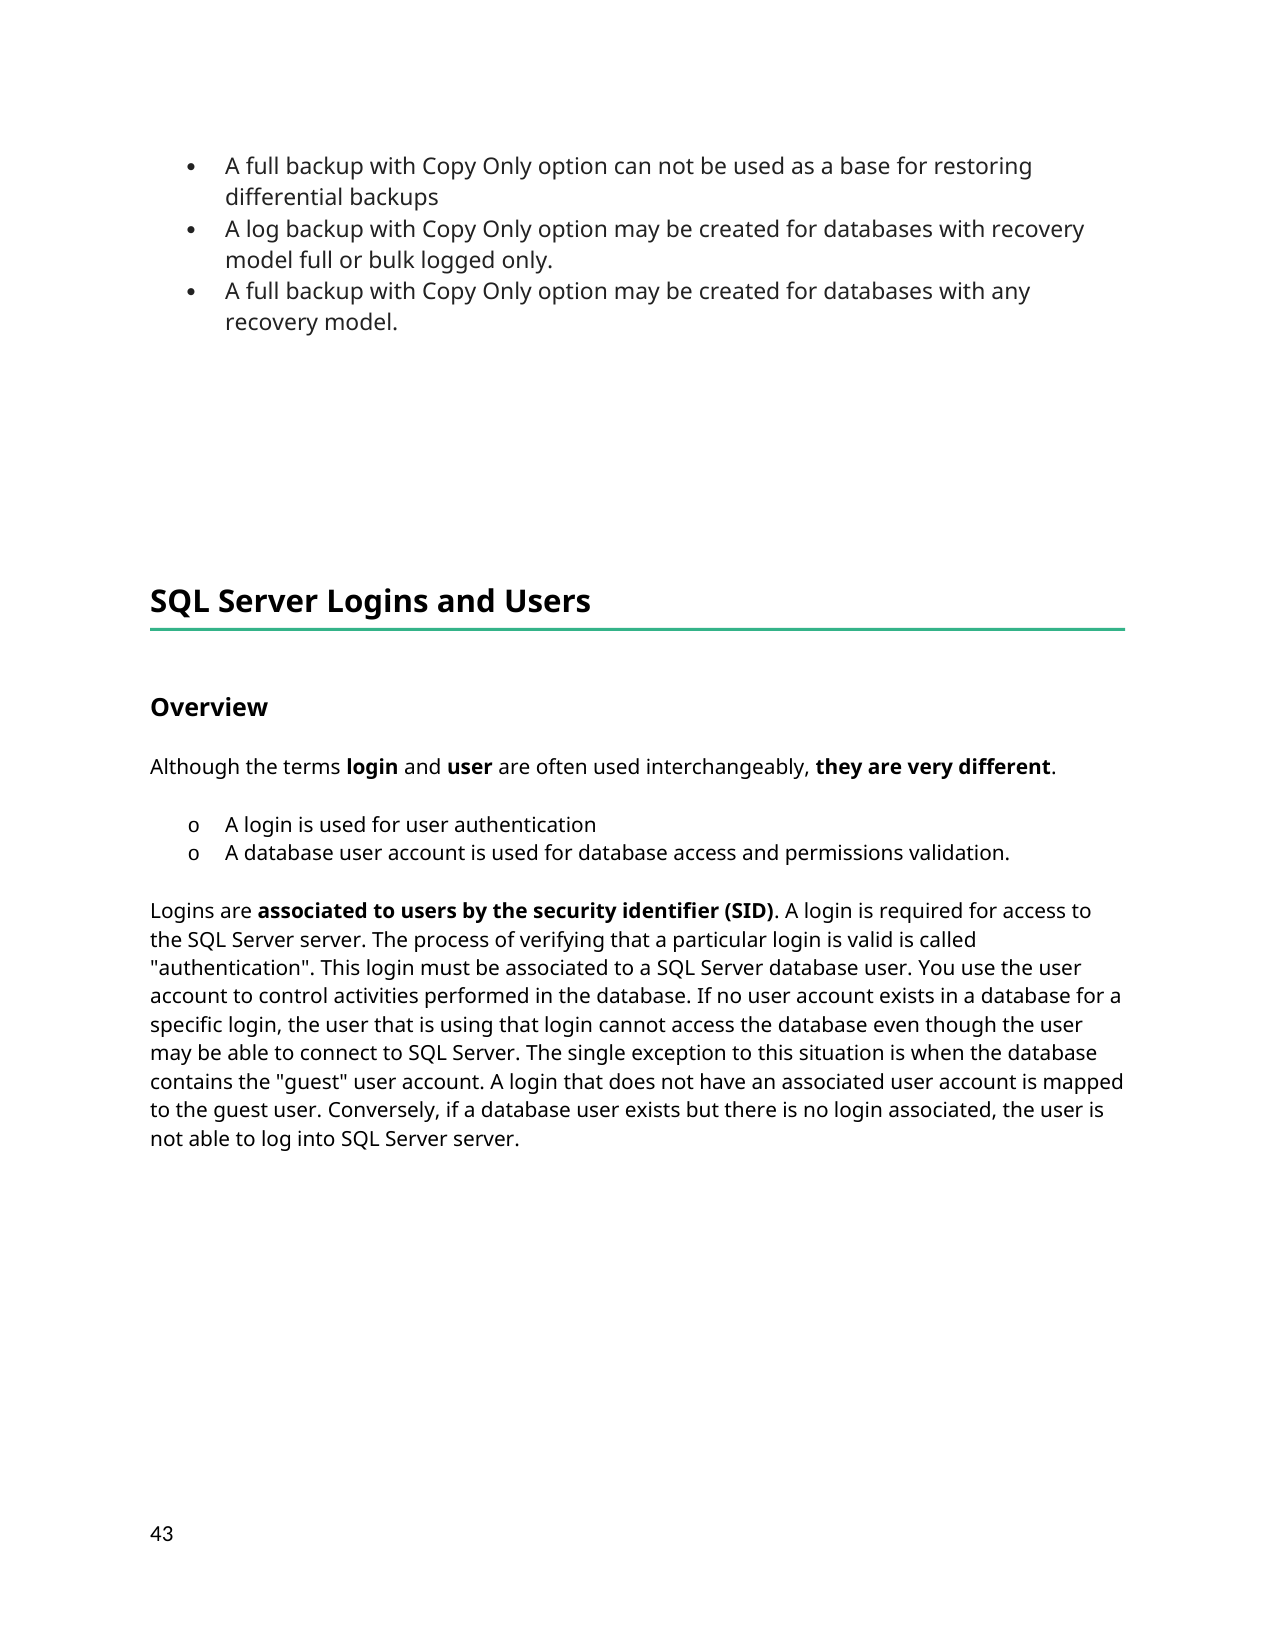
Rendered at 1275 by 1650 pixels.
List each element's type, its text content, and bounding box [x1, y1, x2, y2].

list A database user account is used for database access and permissions validation. [187, 838, 1125, 867]
list A log backup with Copy Only option may be created for databases with recovery model full or bulk logged only. [187, 212, 1125, 275]
text Logins are associated to users by the security identifier (SID). A login is required for access to the SQL Server server. The process of verifying that a particular login is valid is called "authentication". This login must be associated to a SQL Server database user. You use the user account to control activities performed in the database. If no user account exists in a database for a specific login, the user that is using that login cannot access the database even though the user may be able to connect to SQL Server. The single exception to this situation is when the database contains the "guest" user account. A login that does not have an associated user account is mapped to the guest user. Conversely, if a database user exists but there is no login associated, the user is not able to log into SQL Server server. [150, 896, 1125, 1152]
list A full backup with Copy Only option may be created for databases with any recovery model. [187, 275, 1125, 337]
text Overview [150, 689, 1125, 723]
list A full backup with Copy Only option can not be used as a base for restoring differential backups [187, 150, 1125, 212]
text Although the terms login and user are often used interchangeably, they are very different. [150, 752, 1125, 781]
subtitle SQL Server Logins and Users [150, 530, 1125, 621]
list A login is used for user authentication [187, 810, 1125, 838]
